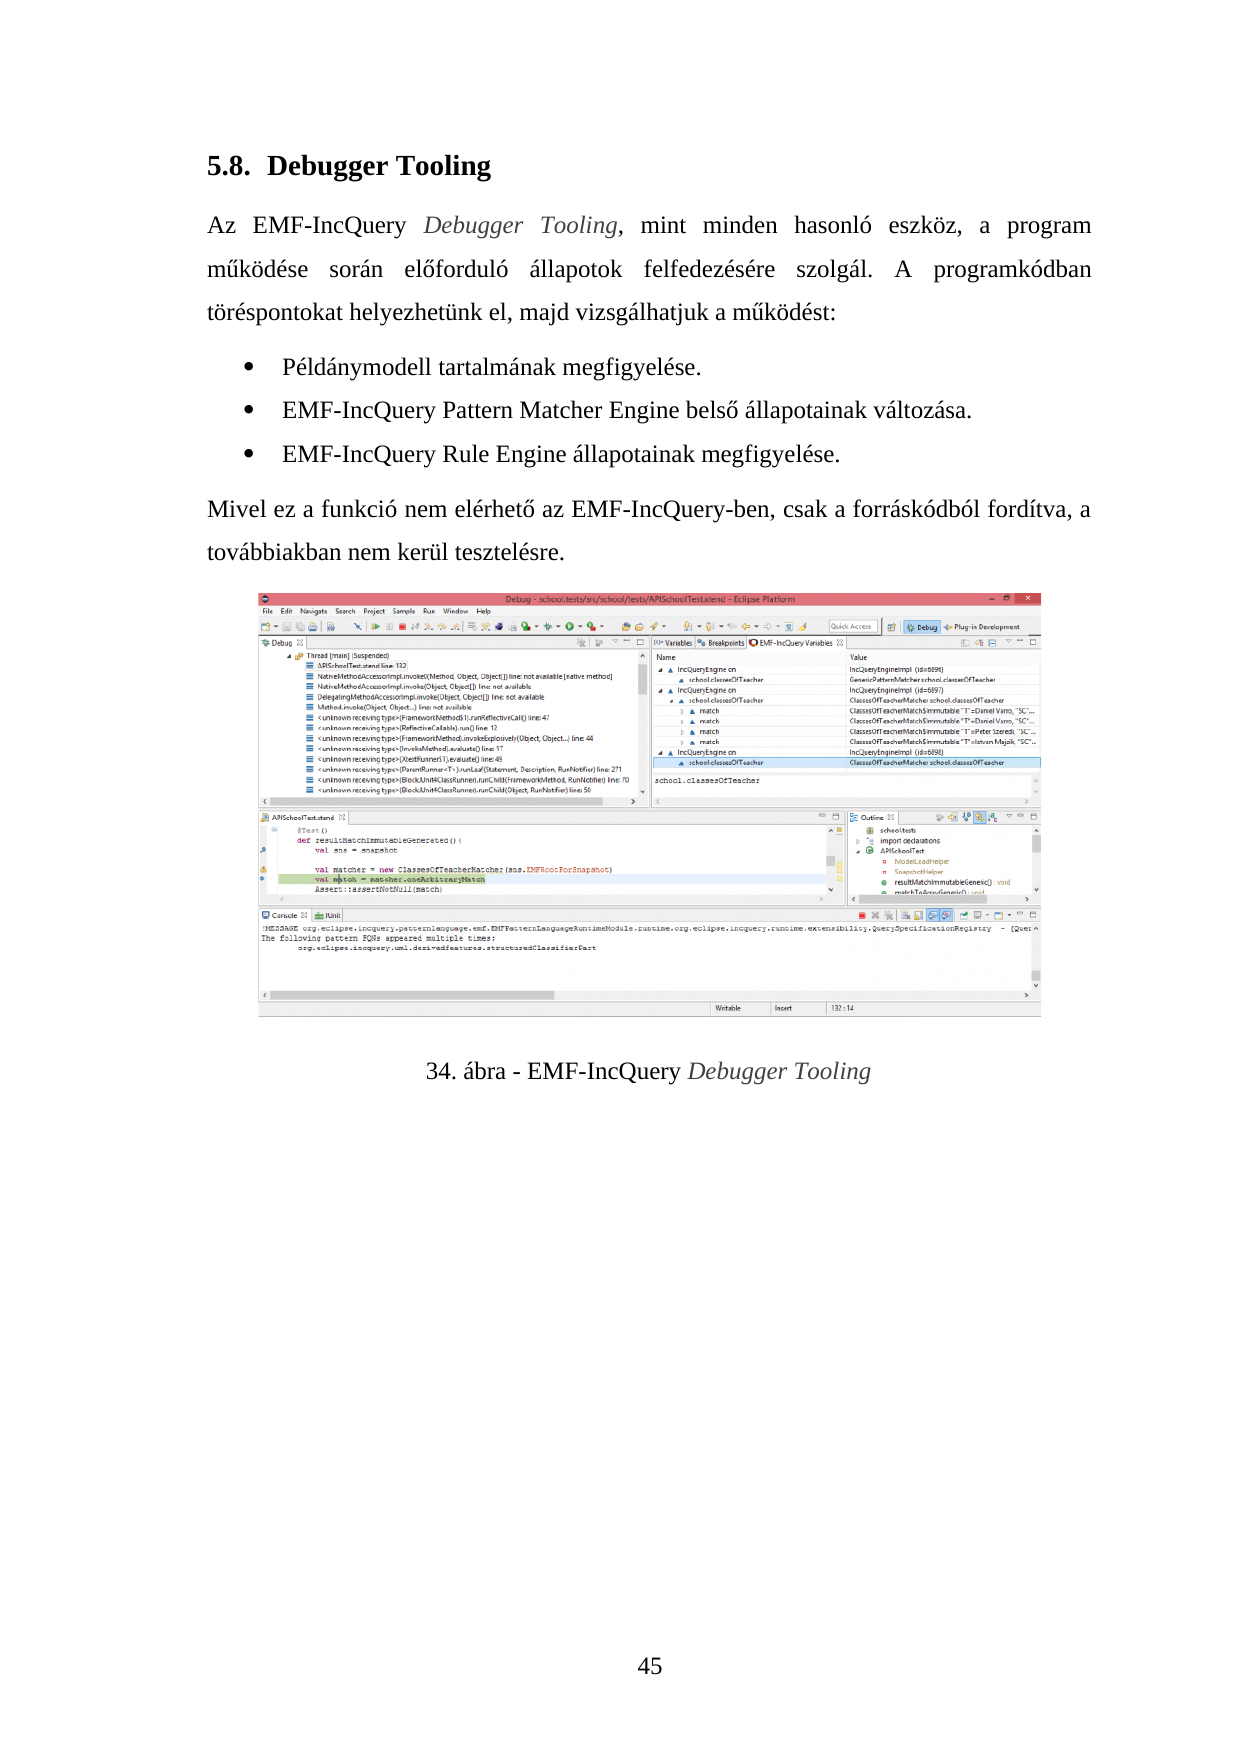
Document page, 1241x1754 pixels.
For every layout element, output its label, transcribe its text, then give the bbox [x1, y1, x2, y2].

text Mivel ez a funkció nem elérhető az EMF-IncQuery-ben, csak a forráskódból fordítva, a továbbiakban nem kerül tesztelésre. [207, 494, 1092, 566]
list EMF-IncQuery Rule Engine állapotainak megfigyelése. [244, 439, 1092, 467]
text Az EMF-IncQuery Debugger Tooling, mint minden hasonló eszköz, a program működése során előforduló állapotok felfedezésére szolgál. A programkódban töréspontokat helyezhetünk el, majd vizsgálhatjuk a működést: [207, 211, 1092, 326]
subtitle Debugger Tooling [207, 148, 1092, 181]
list Példánymodell tartalmának megfigyelése. [244, 352, 1092, 381]
picture [258, 593, 1042, 1017]
list EMF-IncQuery Pattern Matcher Engine belső állapotainak változása. [244, 396, 1092, 424]
